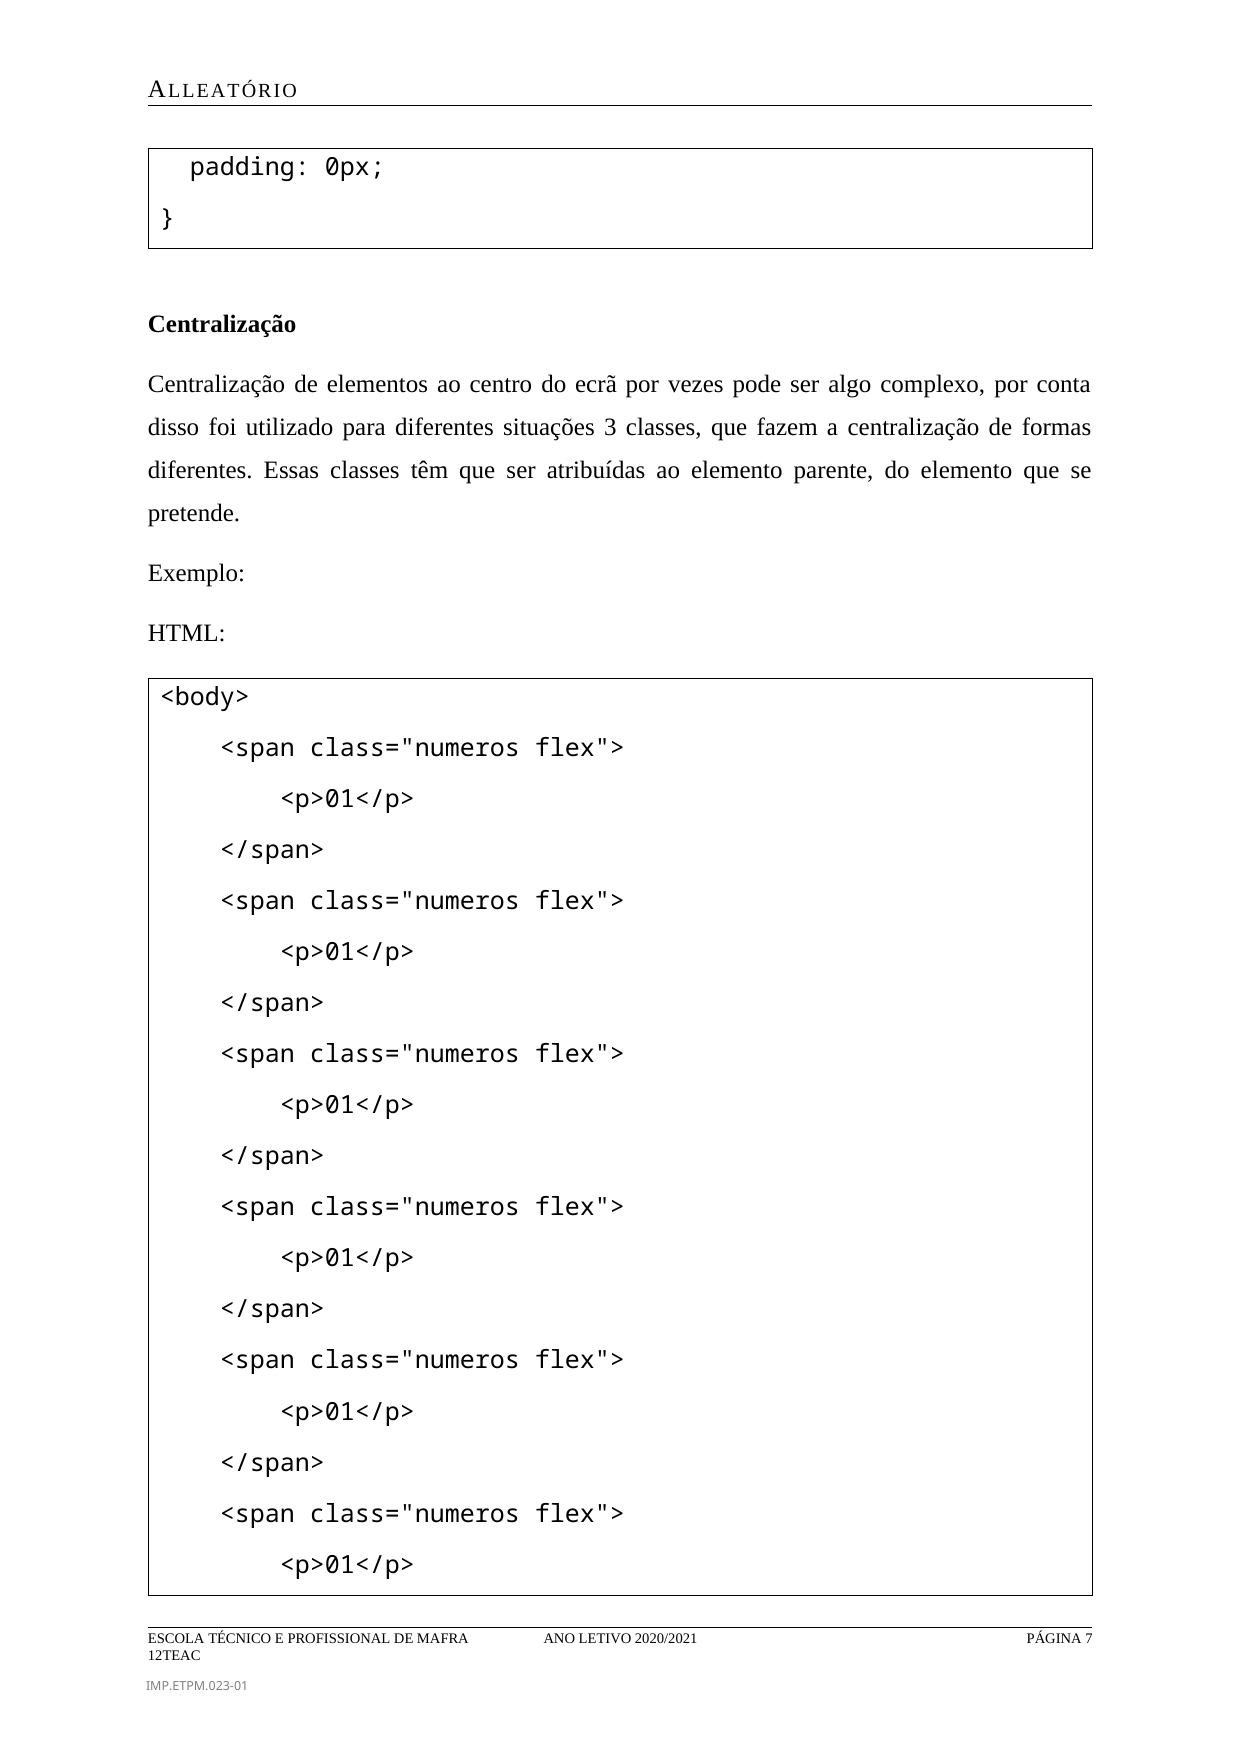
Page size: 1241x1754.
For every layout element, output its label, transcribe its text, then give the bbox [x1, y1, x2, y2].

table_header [149, 679, 1092, 1594]
text HTML: [148, 618, 1092, 646]
text Exemplo: [148, 558, 1092, 587]
text Centralização de elementos ao centro do ecrã por vezes pode ser algo complexo, por conta disso foi utilizado para diferentes situações 3 classes, que fazem a centralização de formas diferentes. Essas classes têm que ser atribuídas ao elemento parente, do elemento que se pretende. [148, 369, 1092, 527]
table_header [149, 149, 1092, 248]
text Centralização [148, 309, 1092, 338]
